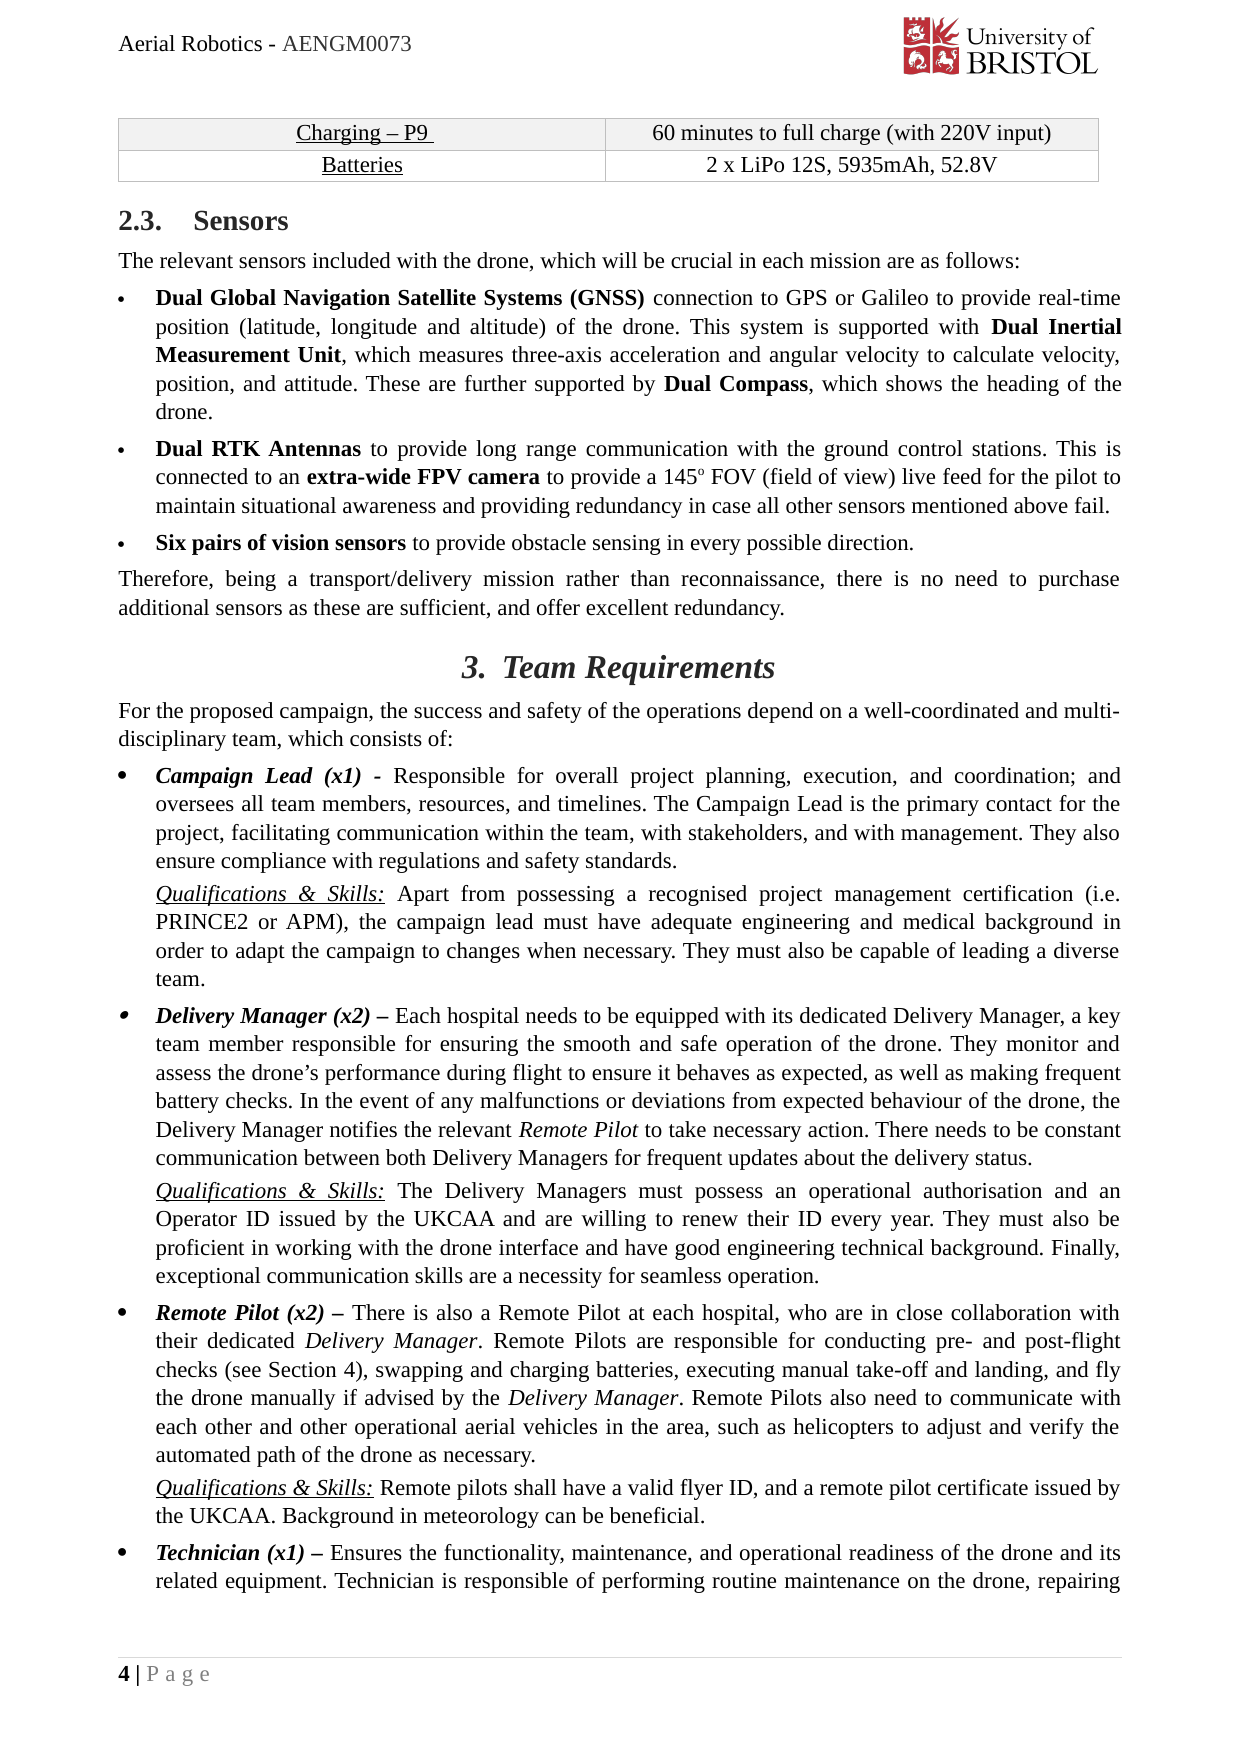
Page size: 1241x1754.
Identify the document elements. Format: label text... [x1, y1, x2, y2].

list Dual Global Navigation Satellite Systems (GNSS) connection to GPS or Galileo to provide real-time position (latitude, longitude and altitude) of the drone. This system is supported with Dual Inertial Measurement Unit, which measures three-axis acceleration and angular velocity to calculate velocity, position, and attitude. These are further supported by Dual Compass, which shows the heading of the drone. [118, 284, 1122, 424]
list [118, 1539, 1122, 1594]
list Qualifications & Skills: Remote pilots shall have a valid flyer ID, and a remote pilot certificate issued by the UKCAA. Background in meteorology can be beneficial. [155, 1474, 1122, 1528]
picture [903, 16, 1099, 76]
table_cell Charging – P9 [119, 119, 605, 150]
table_cell 2 x LiPo 12S, 5935mAh, 52.8V [606, 151, 1098, 181]
subtitle Sensors [118, 203, 1122, 237]
list Qualifications & Skills: The Delivery Managers must possess an operational authorisation and an Operator ID issued by the UKCAA and are willing to renew their ID every year. They must also be proficient in working with the drone interface and have good engineering technical background. Finally, exceptional communication skills are a necessity for seamless operation. [155, 1177, 1122, 1288]
list Dual RTK Antennas to provide long range communication with the ground control stations. This is connected to an extra-wide FPV camera to provide a 145o FOV (field of view) live feed for the pilot to maintain situational awareness and providing redundancy in case all other sensors mentioned above fail. [118, 435, 1122, 518]
list Campaign Lead (x1) - Responsible for overall project planning, execution, and coordination; and oversees all team members, resources, and timelines. The Campaign Lead is the primary contact for the project, facilitating communication within the team, with stakeholders, and with management. They also ensure compliance with regulations and safety standards. [118, 762, 1122, 874]
text For the proposed campaign, the success and safety of the operations depend on a well-coordinated and multi-disciplinary team, which consists of: [118, 697, 1122, 752]
list Qualifications & Skills: Apart from possessing a recognised project management certification (i.e. PRINCE2 or APM), the campaign lead must have adequate engineering and medical background in order to adapt the campaign to changes when necessary. They must also be capable of leading a diverse team. [155, 880, 1122, 992]
text Therefore, being a transport/delivery mission rather than reconnaissance, there is no need to purchase additional sensors as these are sufficient, and offer excellent redundancy. [118, 565, 1122, 620]
text The relevant sensors included with the drone, which will be crucial in each mission are as follows: [118, 248, 1122, 274]
table_cell 60 minutes to full charge (with 220V input) [606, 119, 1098, 150]
list Six pairs of vision sensors to provide obstacle sensing in every possible direction. [118, 528, 1122, 555]
table_cell Batteries [119, 151, 605, 181]
subtitle Team Requirements [118, 647, 1122, 686]
list Remote Pilot (x2) – There is also a Remote Pilot at each hospital, who are in close collaboration with their dedicated Delivery Manager. Remote Pilots are responsible for conducting pre- and post-flight checks (see Section 4), swapping and charging batteries, executing manual take-off and landing, and fly the drone manually if advised by the Delivery Manager. Remote Pilots also need to communicate with each other and other operational aerial vehicles in the area, such as helicopters to adjust and verify the automated path of the drone as necessary. [118, 1299, 1122, 1467]
list Delivery Manager (x2) – Each hospital needs to be equipped with its dedicated Delivery Manager, a key team member responsible for ensuring the smooth and safe operation of the drone. They monitor and assess the drone’s performance during flight to ensure it behaves as expected, as well as making frequent battery checks. In the event of any malfunctions or deviations from expected behaviour of the drone, the Delivery Manager notifies the relevant Remote Pilot to take necessary action. There needs to be constant communication between both Delivery Managers for frequent updates about the delivery status. [118, 1002, 1122, 1171]
